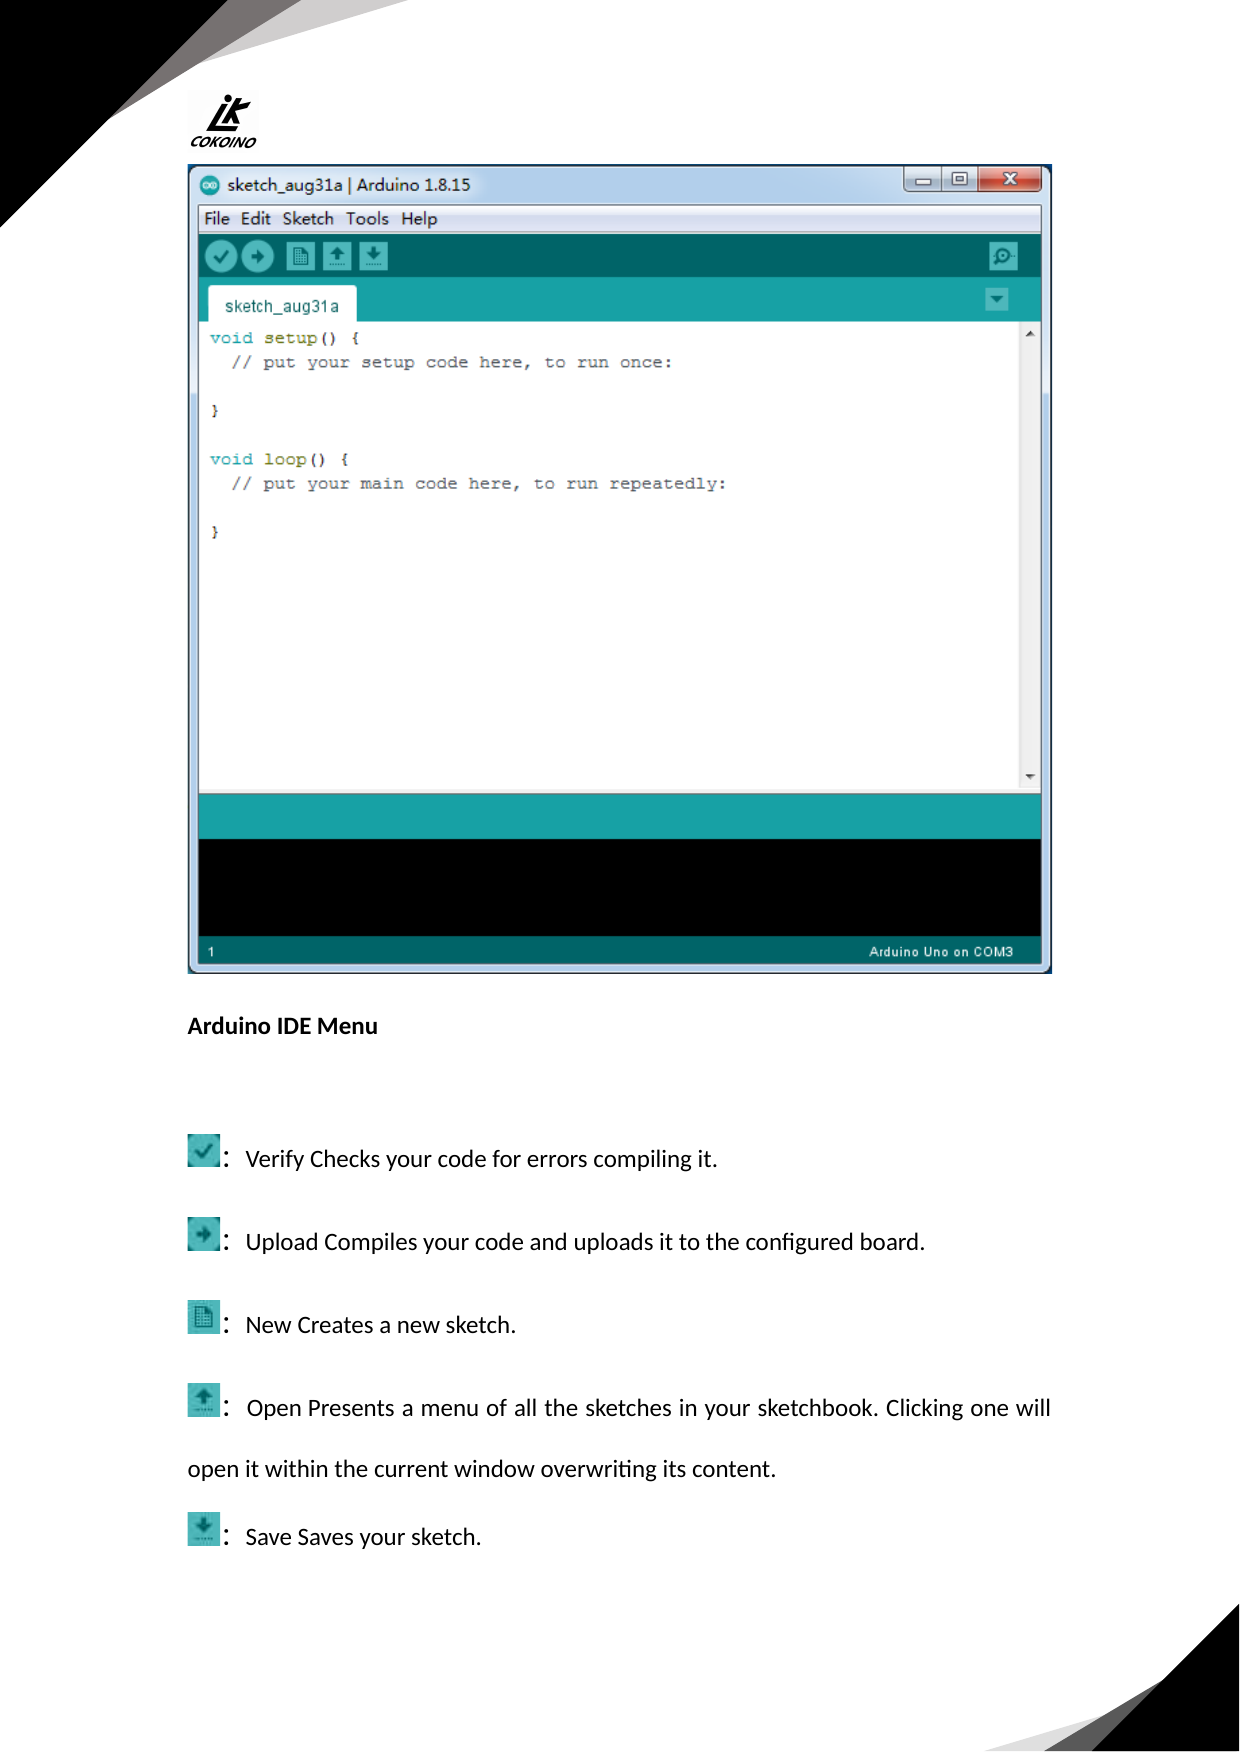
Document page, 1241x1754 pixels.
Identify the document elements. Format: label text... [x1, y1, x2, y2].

picture [187, 1217, 221, 1251]
picture [187, 1512, 221, 1546]
text ：Verify Checks your code for errors compiling it. [187, 1057, 1053, 1187]
text ：Upload Compiles your code and uploads it to the configured board. [187, 1205, 1053, 1270]
text ：Save Saves your sketch. [187, 1500, 1053, 1565]
picture [187, 164, 1053, 974]
picture [187, 1134, 221, 1167]
text ：New Creates a new sketch. [187, 1288, 1053, 1353]
picture [187, 90, 259, 153]
picture [187, 1383, 221, 1417]
text ：Open Presents a menu of all the sketches in your sketchbook. Clicking one will open it within the current window overwriting its content. [187, 1371, 1053, 1485]
text Arduino IDE Menu [187, 1009, 1053, 1042]
picture [187, 1300, 221, 1334]
